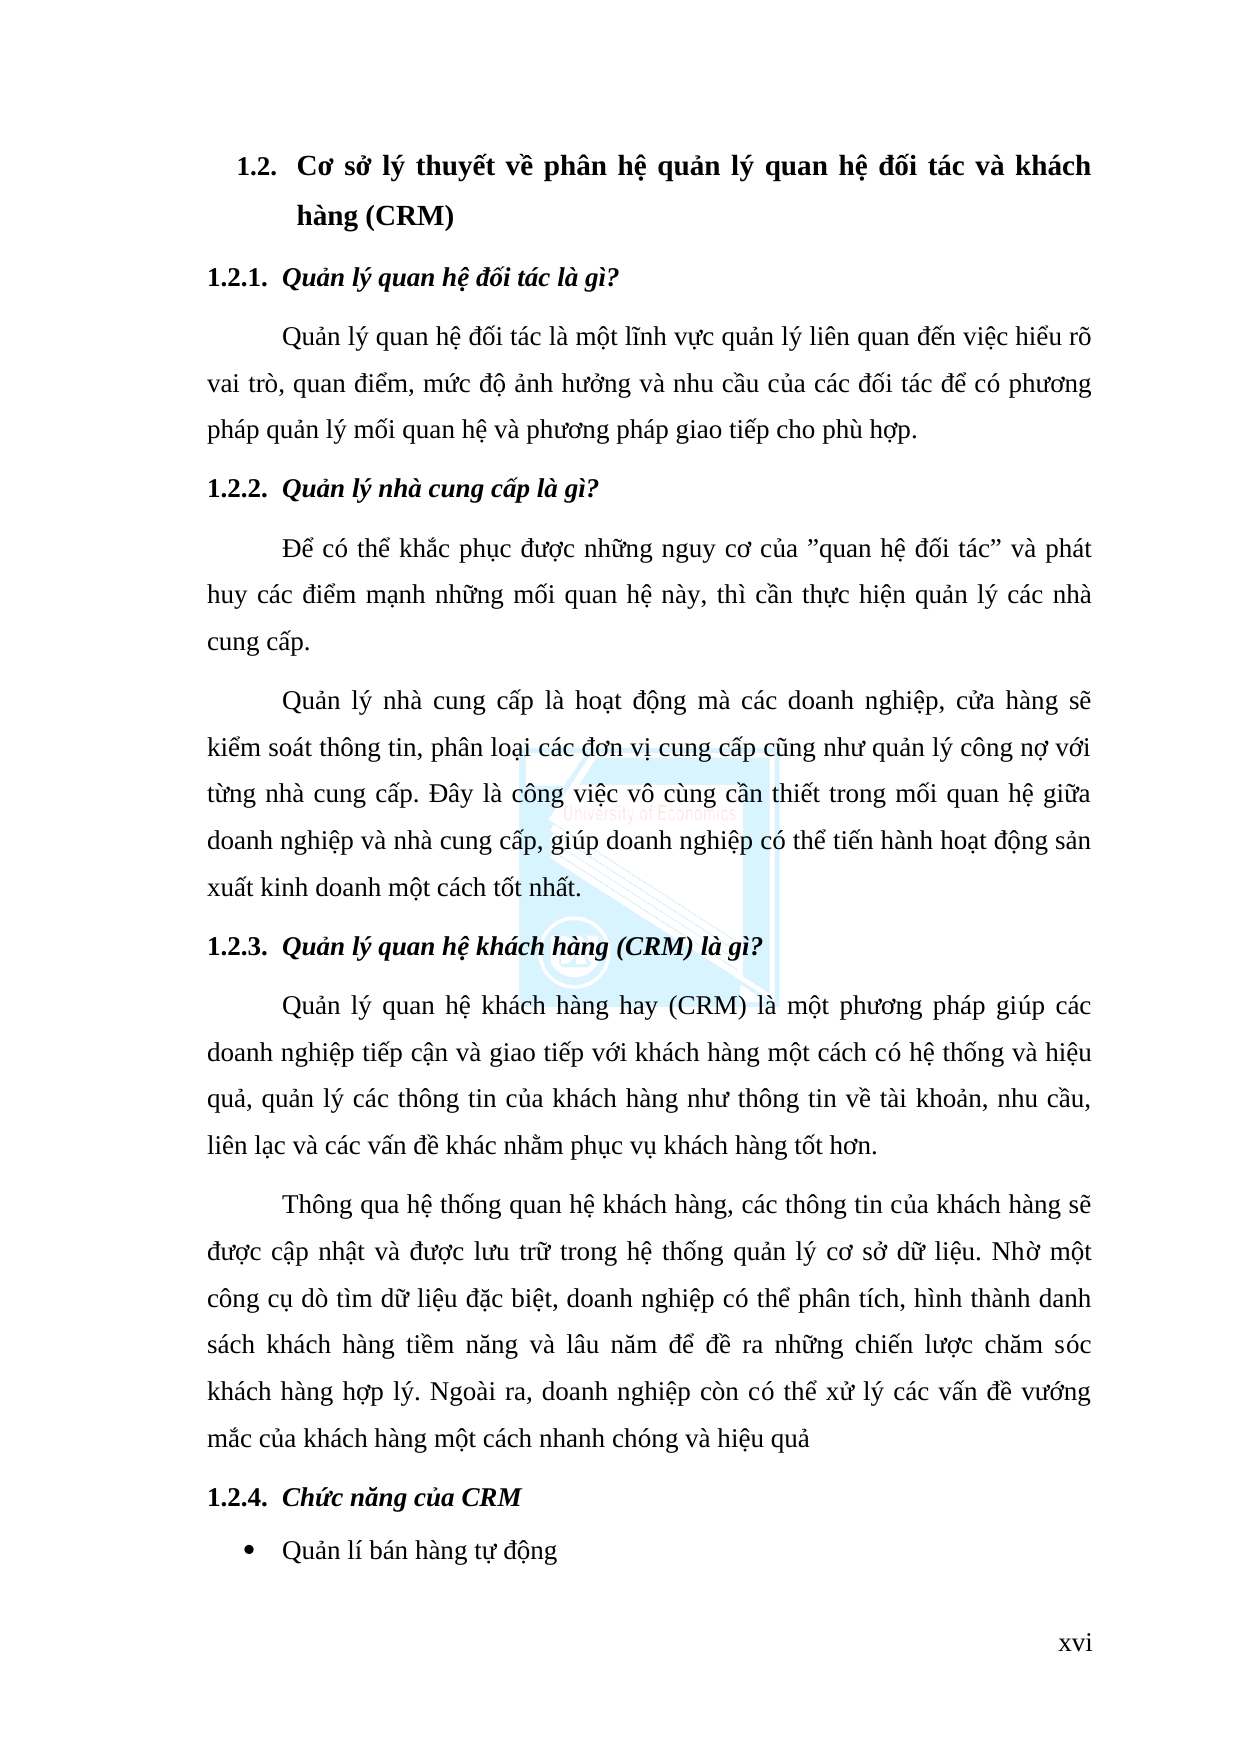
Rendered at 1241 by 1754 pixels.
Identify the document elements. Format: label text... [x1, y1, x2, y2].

text Quản lý quan hệ đối tác là một lĩnh vực quản lý liên quan đến việc hiểu rõ vai trò, quan điểm, mức độ ảnh hưởng và nhu cầu của các đối tác để có phương pháp quản lý mối quan hệ và phương pháp giao tiếp cho phù hợp. [207, 320, 1092, 444]
subtitle Cơ sở lý thuyết về phân hệ quản lý quan hệ đối tác và khách hàng (CRM) [236, 148, 1092, 232]
subtitle Quản lý quan hệ khách hàng (CRM) là gì? [207, 930, 1092, 961]
list Quản lí bán hàng tự động [244, 1534, 1092, 1565]
subtitle Quản lý nhà cung cấp là gì? [207, 472, 1092, 504]
text Để có thể khắc phục được những nguy cơ của ”quan hệ đối tác” và phát huy các điểm mạnh những mối quan hệ này, thì cần thực hiện quản lý các nhà cung cấp. [207, 532, 1092, 656]
text Thông qua hệ thống quan hệ khách hàng, các thông tin của khách hàng sẽ được cập nhật và được lưu trữ trong hệ thống quản lý cơ sở dữ liệu. Nhờ một công cụ dò tìm dữ liệu đặc biệt, doanh nghiệp có thể phân tích, hình thành danh sách khách hàng tiềm năng và lâu năm để đề ra những chiến lược chăm sóc khách hàng hợp lý. Ngoài ra, doanh nghiệp còn có thể xử lý các vấn đề vướng mắc của khách hàng một cách nhanh chóng và hiệu quả [207, 1188, 1092, 1453]
text Quản lý quan hệ khách hàng hay (CRM) là một phương pháp giúp các doanh nghiệp tiếp cận và giao tiếp với khách hàng một cách có hệ thống và hiệu quả, quản lý các thông tin của khách hàng như thông tin về tài khoản, nhu cầu, liên lạc và các vấn đề khác nhằm phục vụ khách hàng tốt hơn. [207, 989, 1092, 1160]
subtitle Chức năng của CRM [207, 1481, 1092, 1512]
text Quản lý nhà cung cấp là hoạt động mà các doanh nghiệp, cửa hàng sẽ kiểm soát thông tin, phân loại các đơn vị cung cấp cũng như quản lý công nợ với từng nhà cung cấp. Đây là công việc vô cùng cần thiết trong mối quan hệ giữa doanh nghiệp và nhà cung cấp, giúp doanh nghiệp có thể tiến hành hoạt động sản xuất kinh doanh một cách tốt nhất. [207, 684, 1092, 902]
subtitle Quản lý quan hệ đối tác là gì? [207, 261, 1092, 292]
